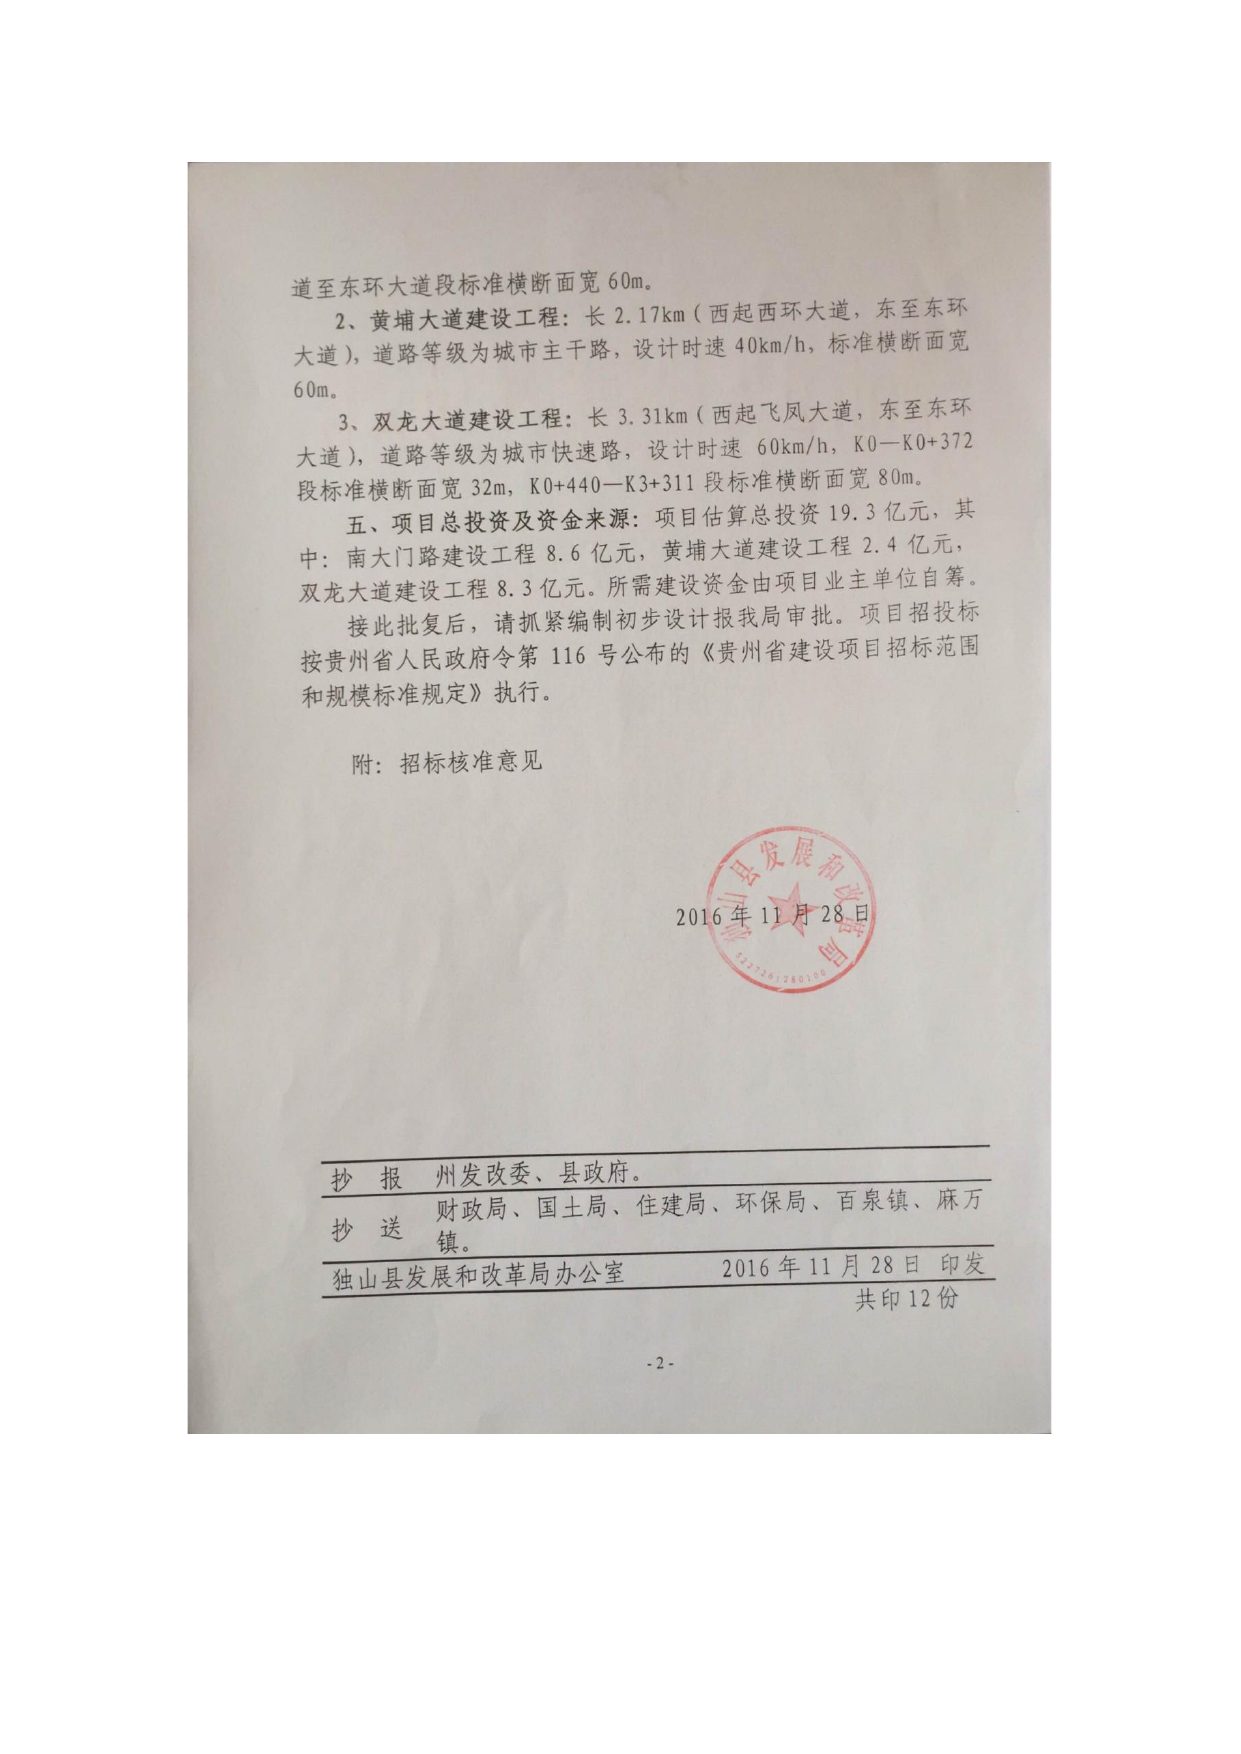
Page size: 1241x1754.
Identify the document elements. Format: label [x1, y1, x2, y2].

picture [187, 162, 1052, 1434]
